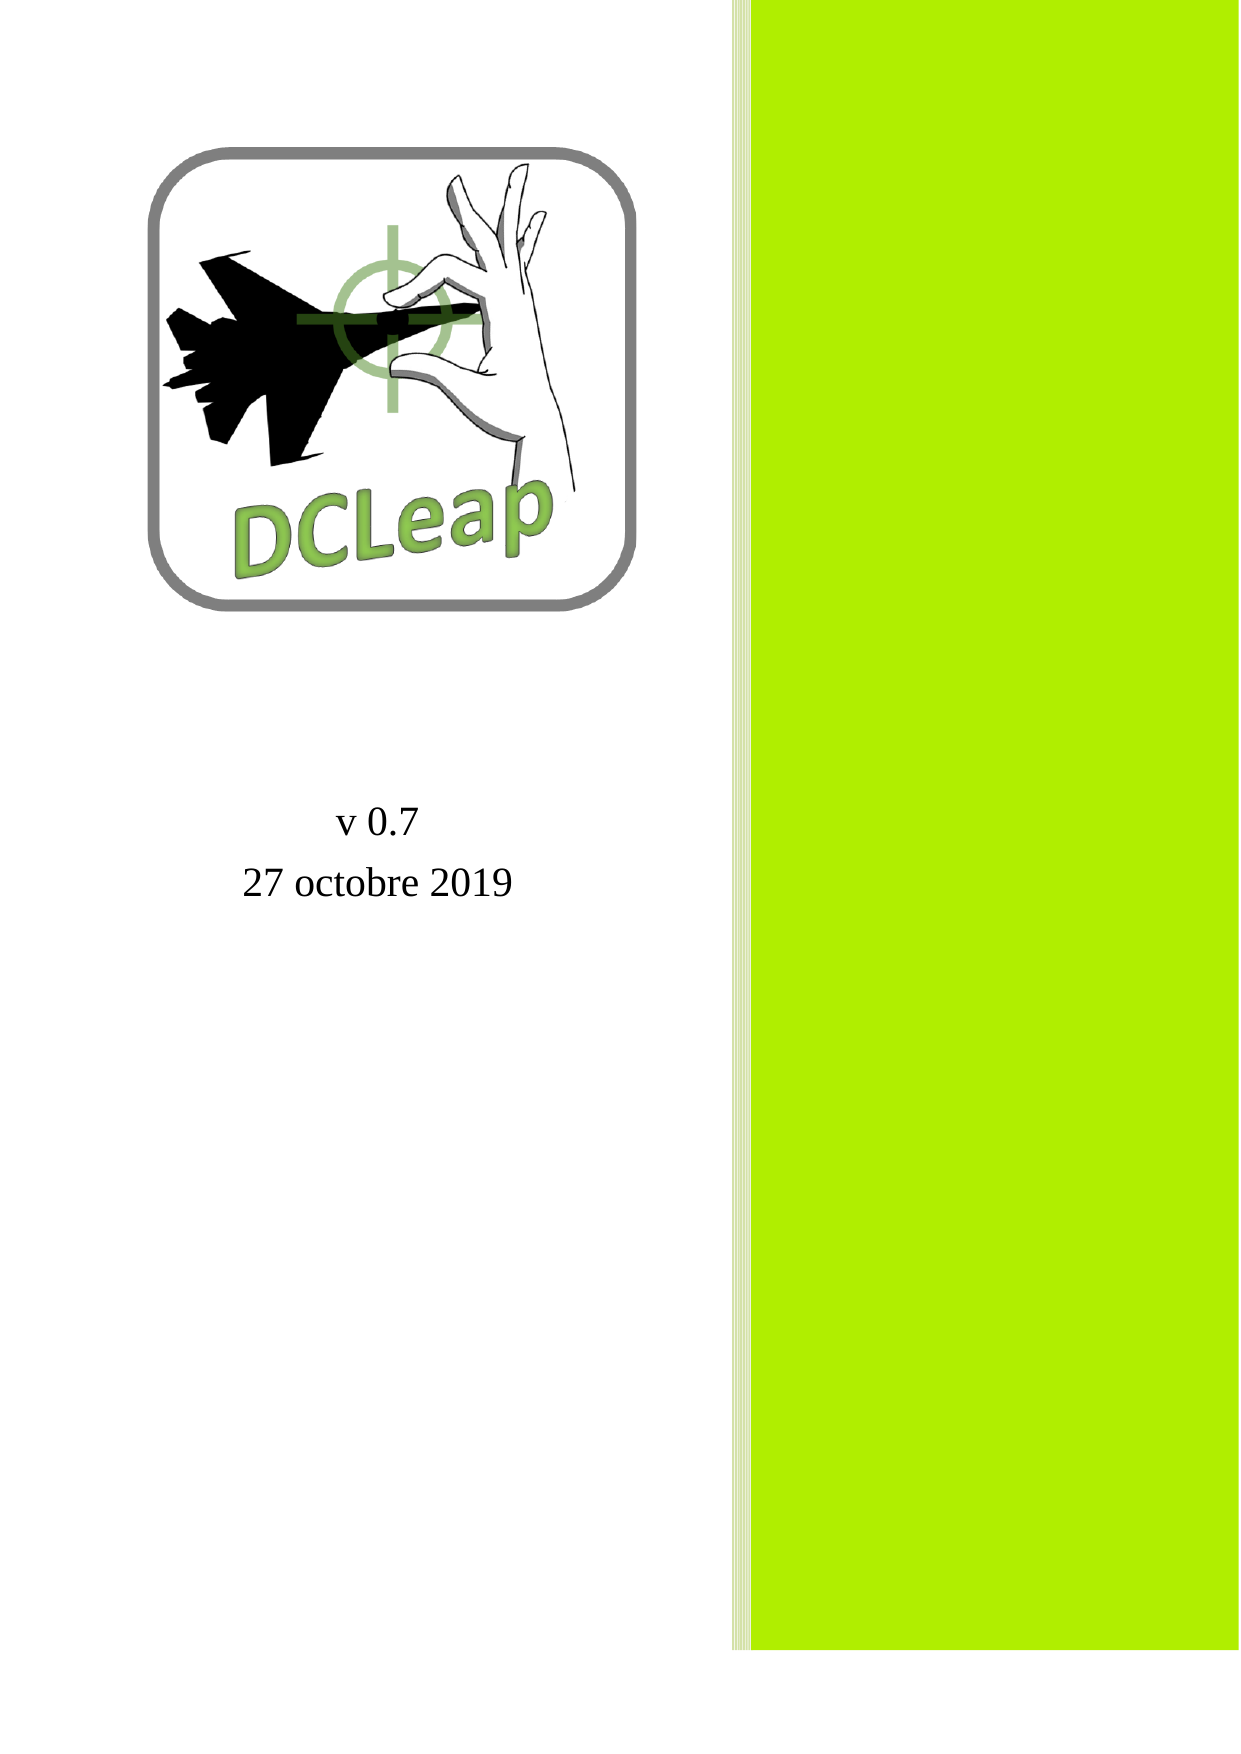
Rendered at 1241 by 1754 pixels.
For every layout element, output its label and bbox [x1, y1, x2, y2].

picture [147, 147, 637, 612]
